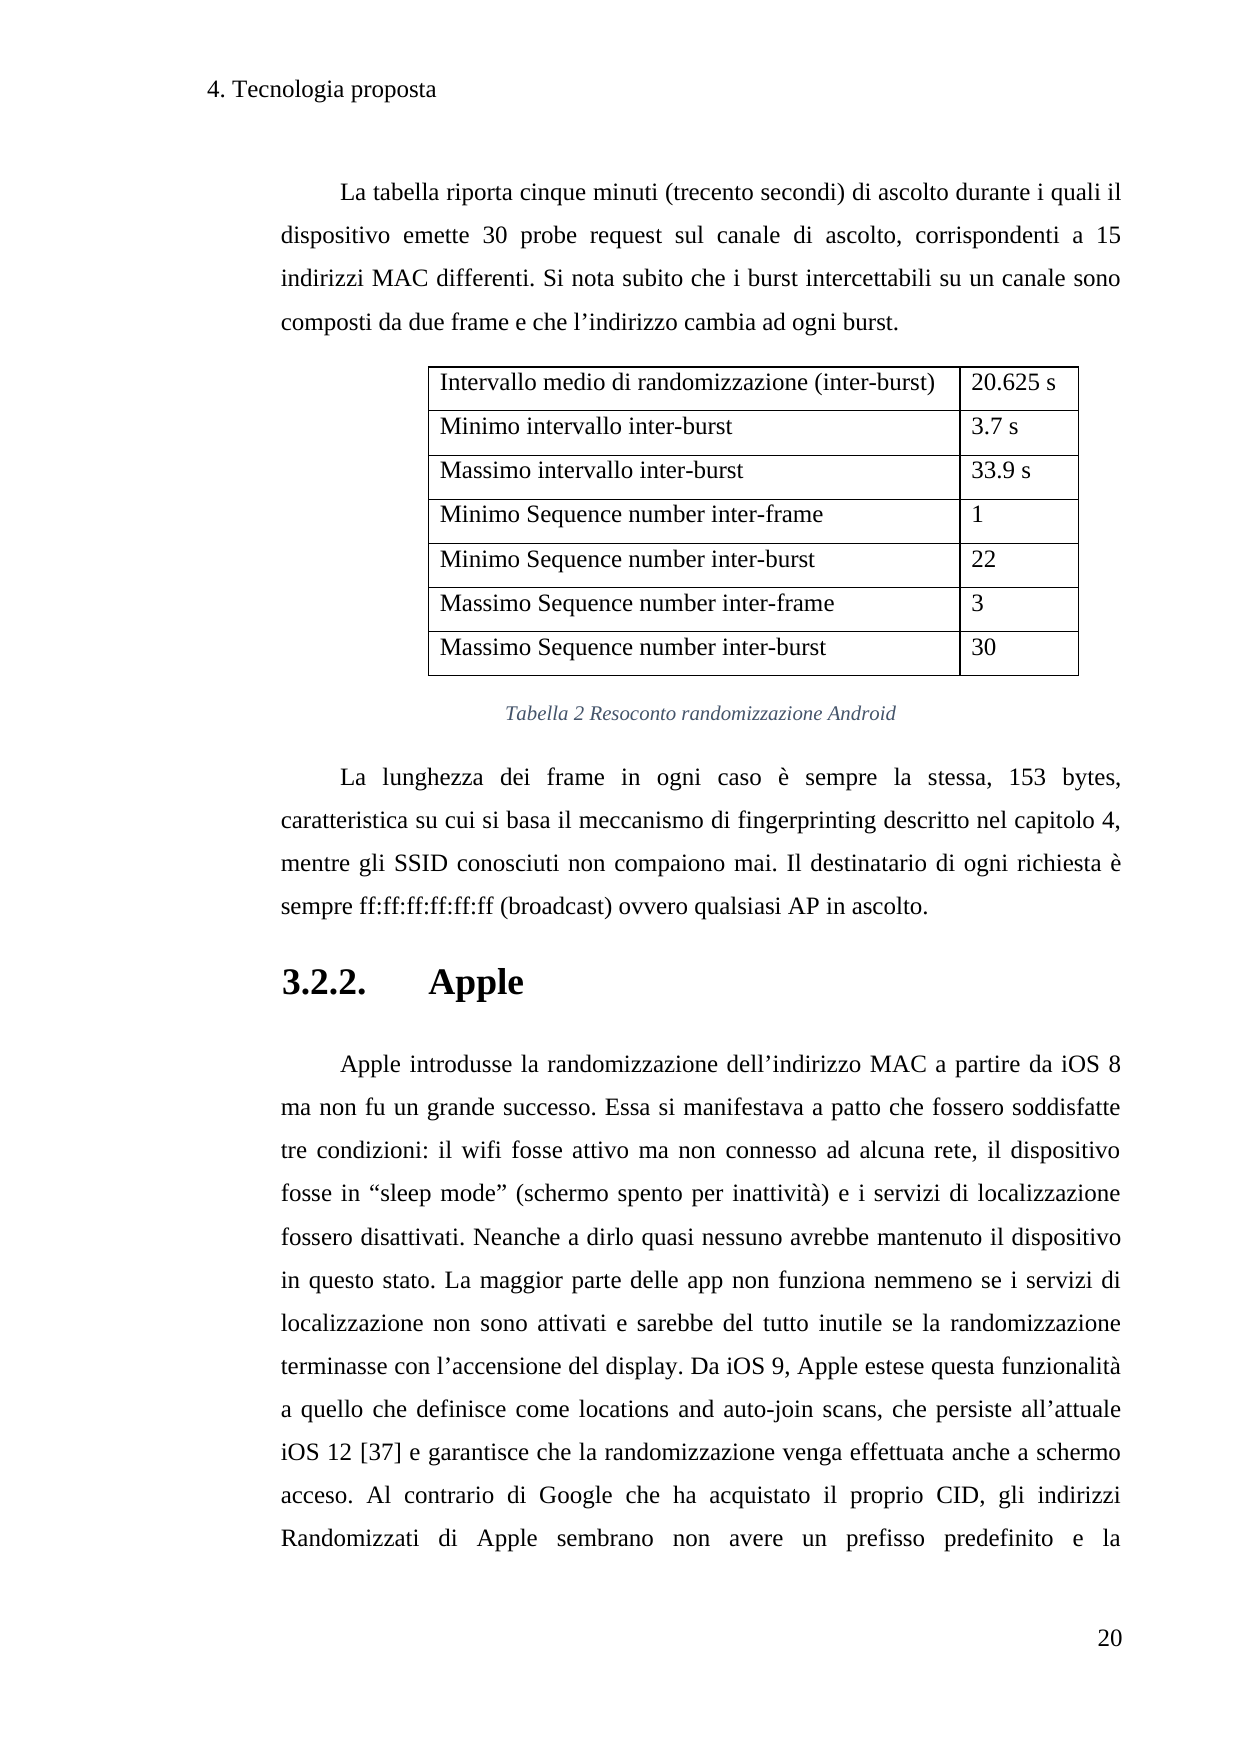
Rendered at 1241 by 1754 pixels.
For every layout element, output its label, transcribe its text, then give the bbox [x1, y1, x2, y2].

table_cell 3.7 s [961, 411, 1078, 454]
table_cell 30 [961, 632, 1078, 675]
table_cell 3 [961, 588, 1078, 631]
text La lunghezza dei frame in ogni caso è sempre la stessa, 153 bytes, caratteristica su cui si basa il meccanismo di fingerprinting descritto nel capitolo 4, mentre gli SSID conosciuti non compaiono mai. Il destinatario di ogni richiesta è sempre ff:ff:ff:ff:ff:ff (broadcast) ovvero qualsiasi AP in ascolto. [281, 762, 1122, 920]
list Apple [282, 959, 1122, 1002]
table_cell 33.9 s [961, 456, 1078, 498]
text Tabella 2 Resoconto randomizzazione Android [207, 701, 1122, 725]
table_cell Minimo Sequence number inter-burst [429, 544, 959, 587]
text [281, 1049, 1122, 1552]
table_cell Minimo intervallo inter-burst [429, 411, 959, 454]
table_cell Massimo Sequence number inter-burst [429, 632, 959, 675]
table_cell Massimo Sequence number inter-frame [429, 588, 959, 631]
table_header Intervallo medio di randomizzazione (inter-burst) [429, 368, 959, 410]
table_cell 1 [961, 500, 1078, 543]
table_cell Massimo intervallo inter-burst [429, 456, 959, 498]
table_header 20.625 s [961, 368, 1078, 410]
table_cell Minimo Sequence number inter-frame [429, 500, 959, 543]
text La tabella riporta cinque minuti (trecento secondi) di ascolto durante i quali il dispositivo emette 30 probe request sul canale di ascolto, corrispondenti a 15 indirizzi MAC differenti. Si nota subito che i burst intercettabili su un canale sono composti da due frame e che l’indirizzo cambia ad ogni burst. [281, 177, 1122, 335]
table_cell 22 [961, 544, 1078, 587]
